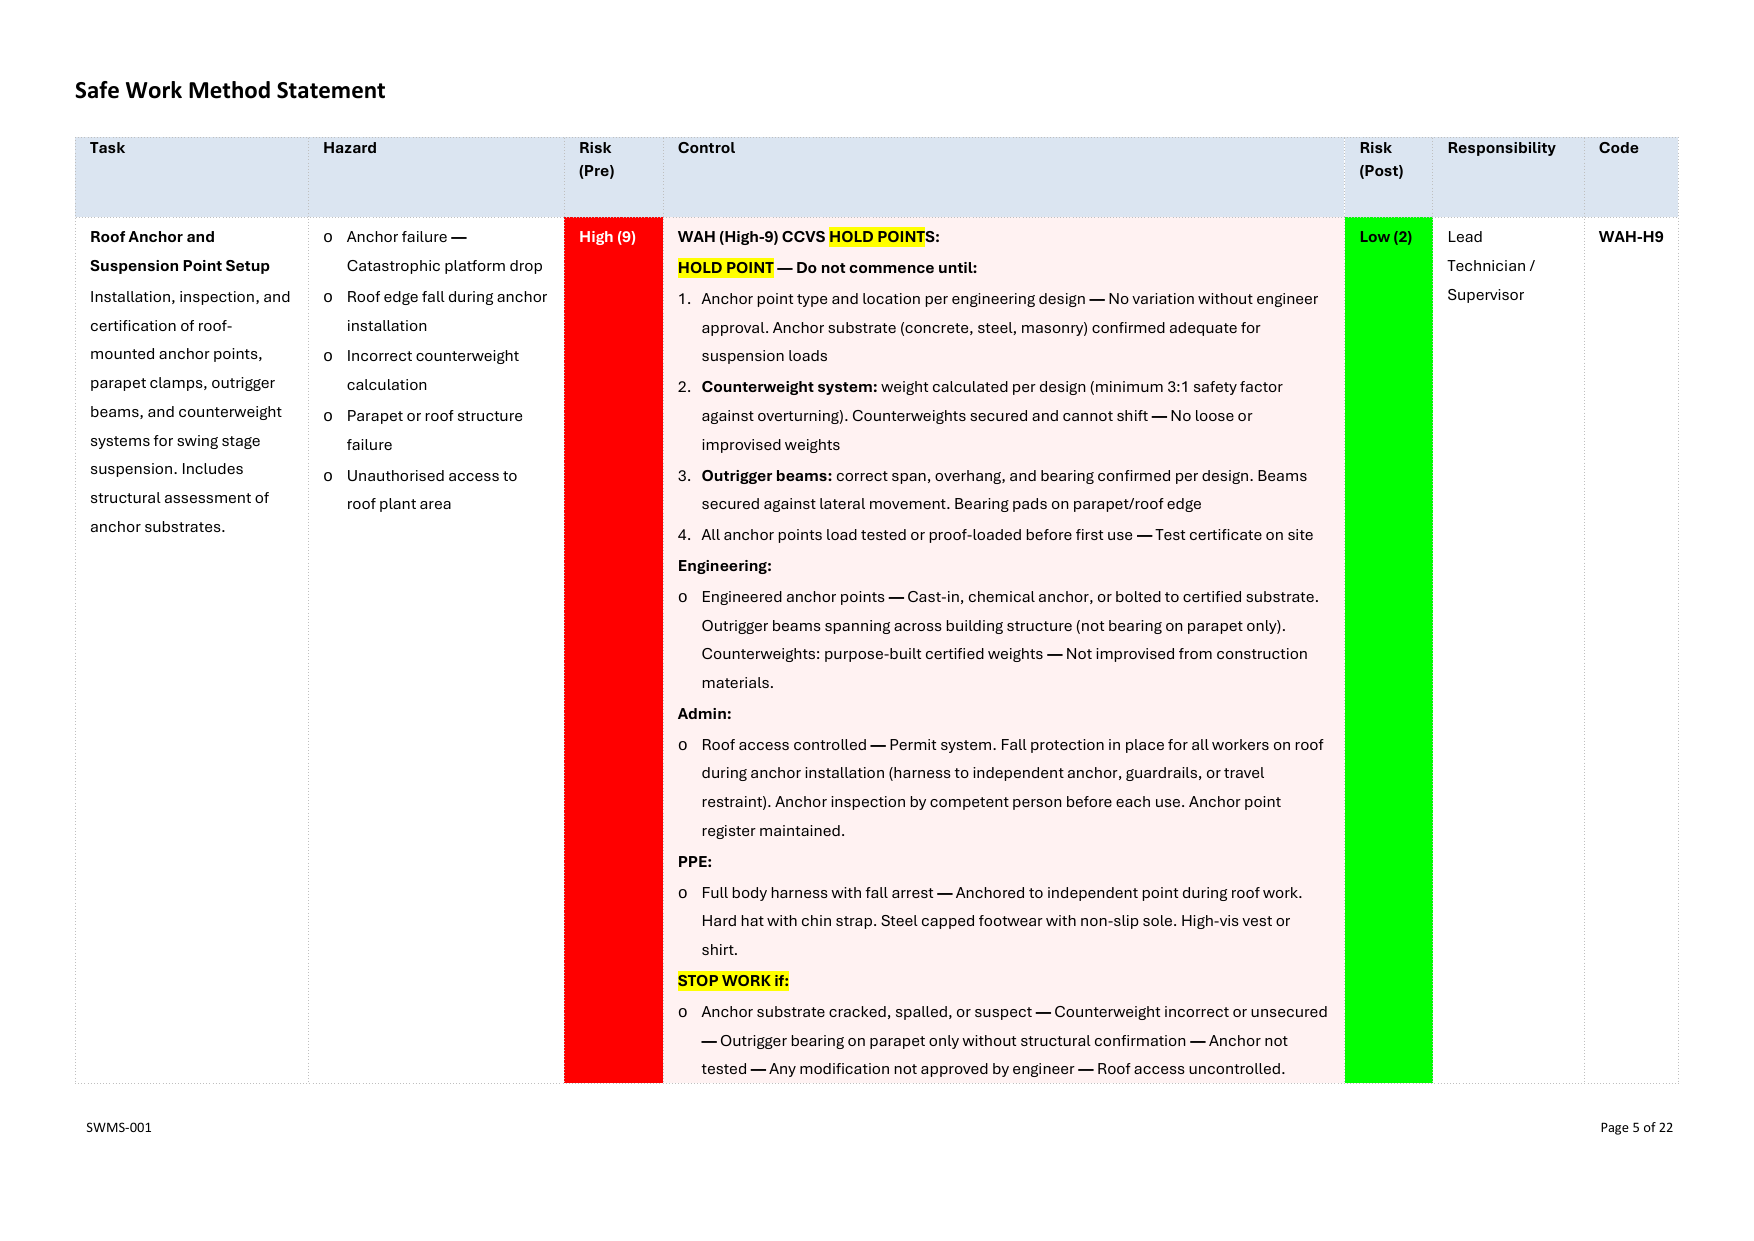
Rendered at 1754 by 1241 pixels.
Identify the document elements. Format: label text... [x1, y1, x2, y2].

table_cell Lead Technician / Supervisor [1433, 217, 1584, 1083]
table_cell Anchor failure — Catastrophic platform drop Roof edge fall during anchor installation Incorrect counterweight calculation Parapet or roof structure failure Unauthorised access to roof plant area [308, 217, 564, 1083]
table_header Responsibility [1433, 137, 1584, 217]
table_header Task [75, 137, 308, 217]
table_cell WAH (High-9) CCVS HOLD POINTS: HOLD POINT — Do not commence until: Anchor point type and location per engineering design — No variation without engineer approval. Anchor substrate (concrete, steel, masonry) confirmed adequate for suspension loads Counterweight system: weight calculated per design (minimum 3:1 safety factor against overturning). Counterweights secured and cannot shift — No loose or improvised weights Outrigger beams: correct span, overhang, and bearing confirmed per design. Beams secured against lateral movement. Bearing pads on parapet/roof edge All anchor points load tested or proof-loaded before first use — Test certificate on site Engineering: Engineered anchor points — Cast-in, chemical anchor, or bolted to certified substrate. Outrigger beams spanning across building structure (not bearing on parapet only). Counterweights: purpose-built certified weights — Not improvised from construction materials. Admin: Roof access controlled — Permit system. Fall protection in place for all workers on roof during anchor installation (harness to independent anchor, guardrails, or travel restraint). Anchor inspection by competent person before each use. Anchor point register maintained. PPE: Full body harness with fall arrest — Anchored to independent point during roof work. Hard hat with chin strap. Steel capped footwear with non-slip sole. High-vis vest or shirt. STOP WORK if: Anchor substrate cracked, spalled, or suspect — Counterweight incorrect or unsecured — Outrigger bearing on parapet only without structural confirmation — Anchor not tested — Any modification not approved by engineer — Roof access uncontrolled. [663, 217, 1344, 1083]
table_header Hazard [308, 137, 564, 217]
table_header Risk (Post) [1345, 137, 1433, 217]
table_header Risk (Pre) [564, 137, 663, 217]
table_cell Roof Anchor and Suspension Point Setup Installation, inspection, and certification of roof-mounted anchor points, parapet clamps, outrigger beams, and counterweight systems for swing stage suspension. Includes structural assessment of anchor substrates. [75, 217, 308, 1083]
table_cell High (9) [564, 217, 663, 1083]
table_cell Low (2) [1345, 217, 1433, 1083]
table_header Control [663, 137, 1344, 217]
table_cell WAH-H9 [1584, 217, 1678, 1083]
table_header Code [1584, 137, 1678, 217]
